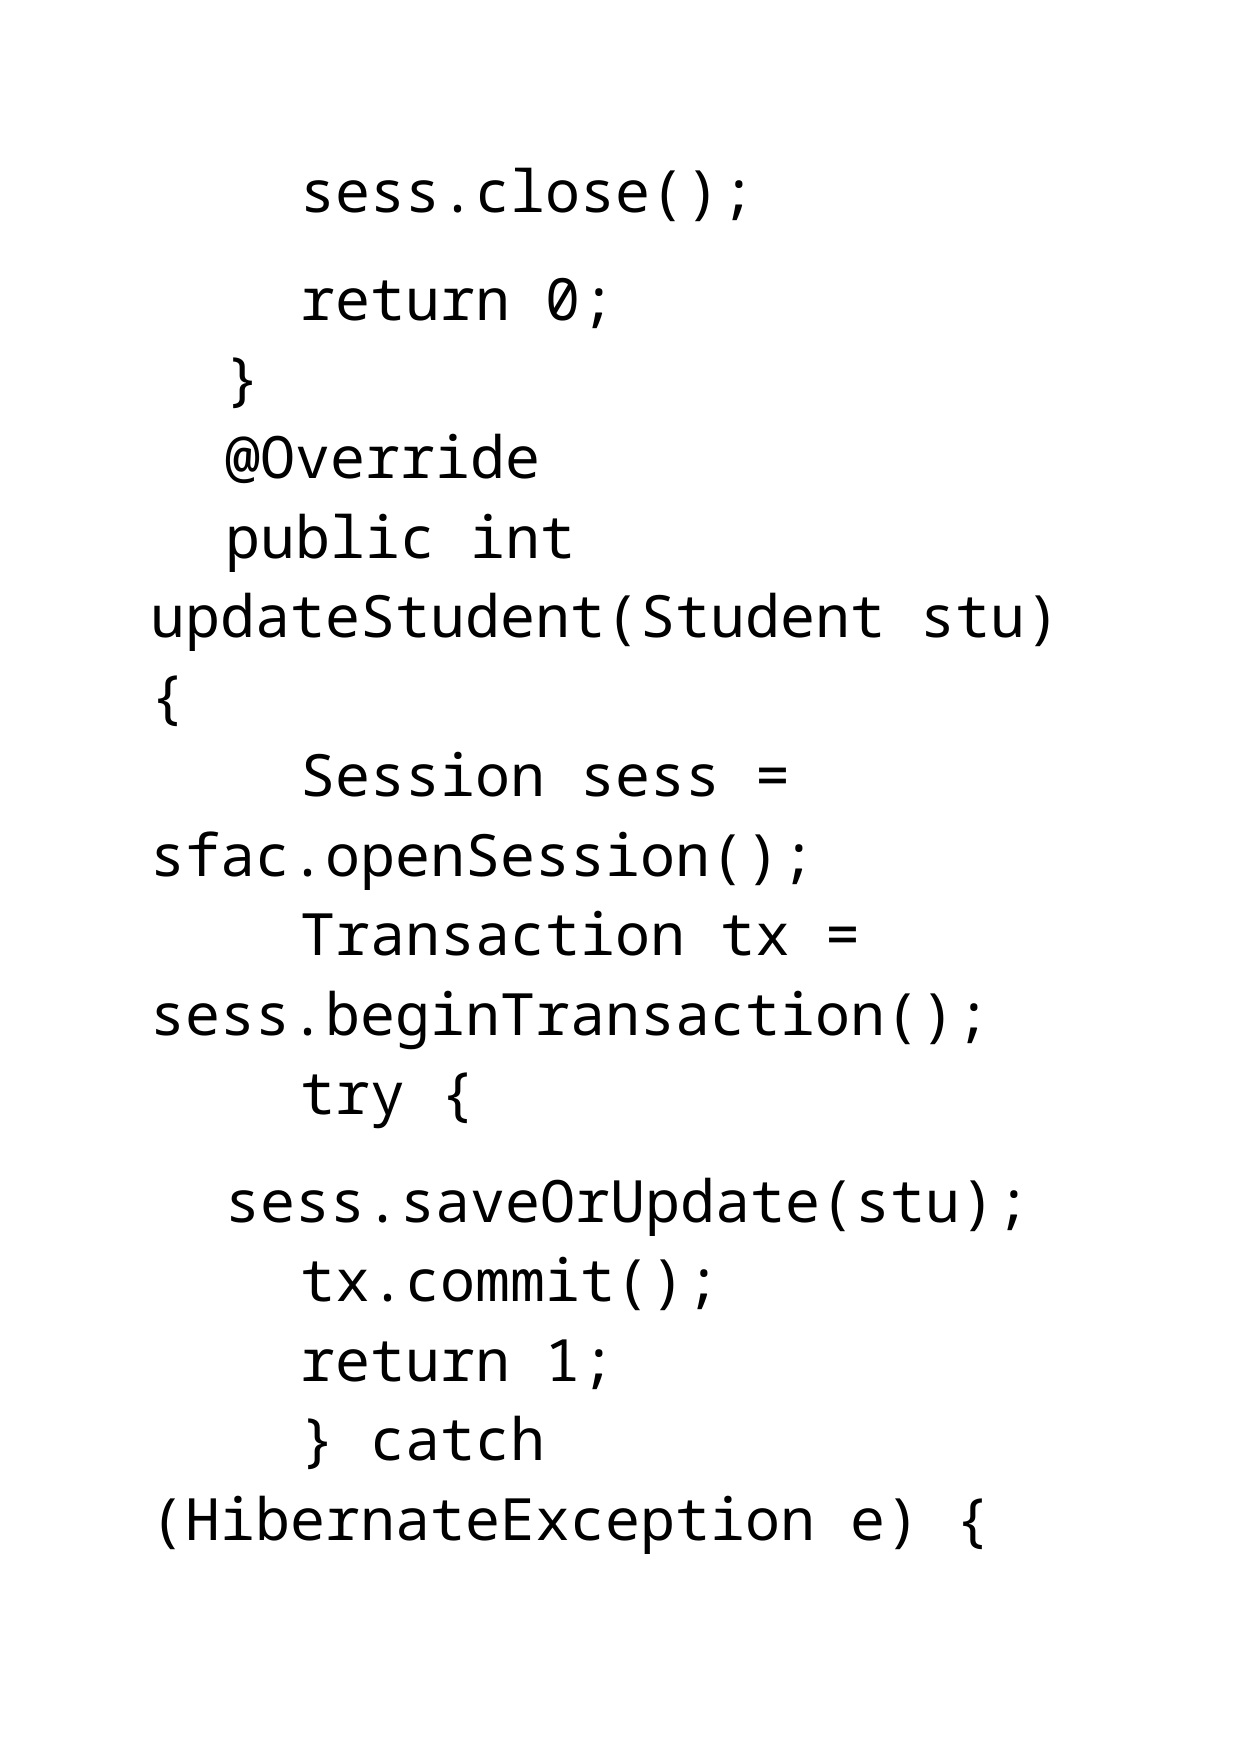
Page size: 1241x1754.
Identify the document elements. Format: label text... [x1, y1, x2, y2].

text Transaction tx = sess.beginTransaction(); [150, 893, 1090, 1052]
text sess.close(); [150, 150, 1090, 229]
text sess.saveOrUpdate(stu); [150, 1132, 1090, 1239]
text Session sess = sfac.openSession(); [150, 734, 1090, 893]
text } [150, 337, 1090, 416]
text try { [150, 1052, 1090, 1132]
text return 1; [150, 1319, 1090, 1398]
text } catch (HibernateException e) { [150, 1398, 1090, 1557]
text @Override [150, 416, 1090, 496]
text public int updateStudent(Student stu) { [150, 496, 1090, 734]
text tx.commit(); [150, 1239, 1090, 1319]
text return 0; [150, 257, 1090, 337]
